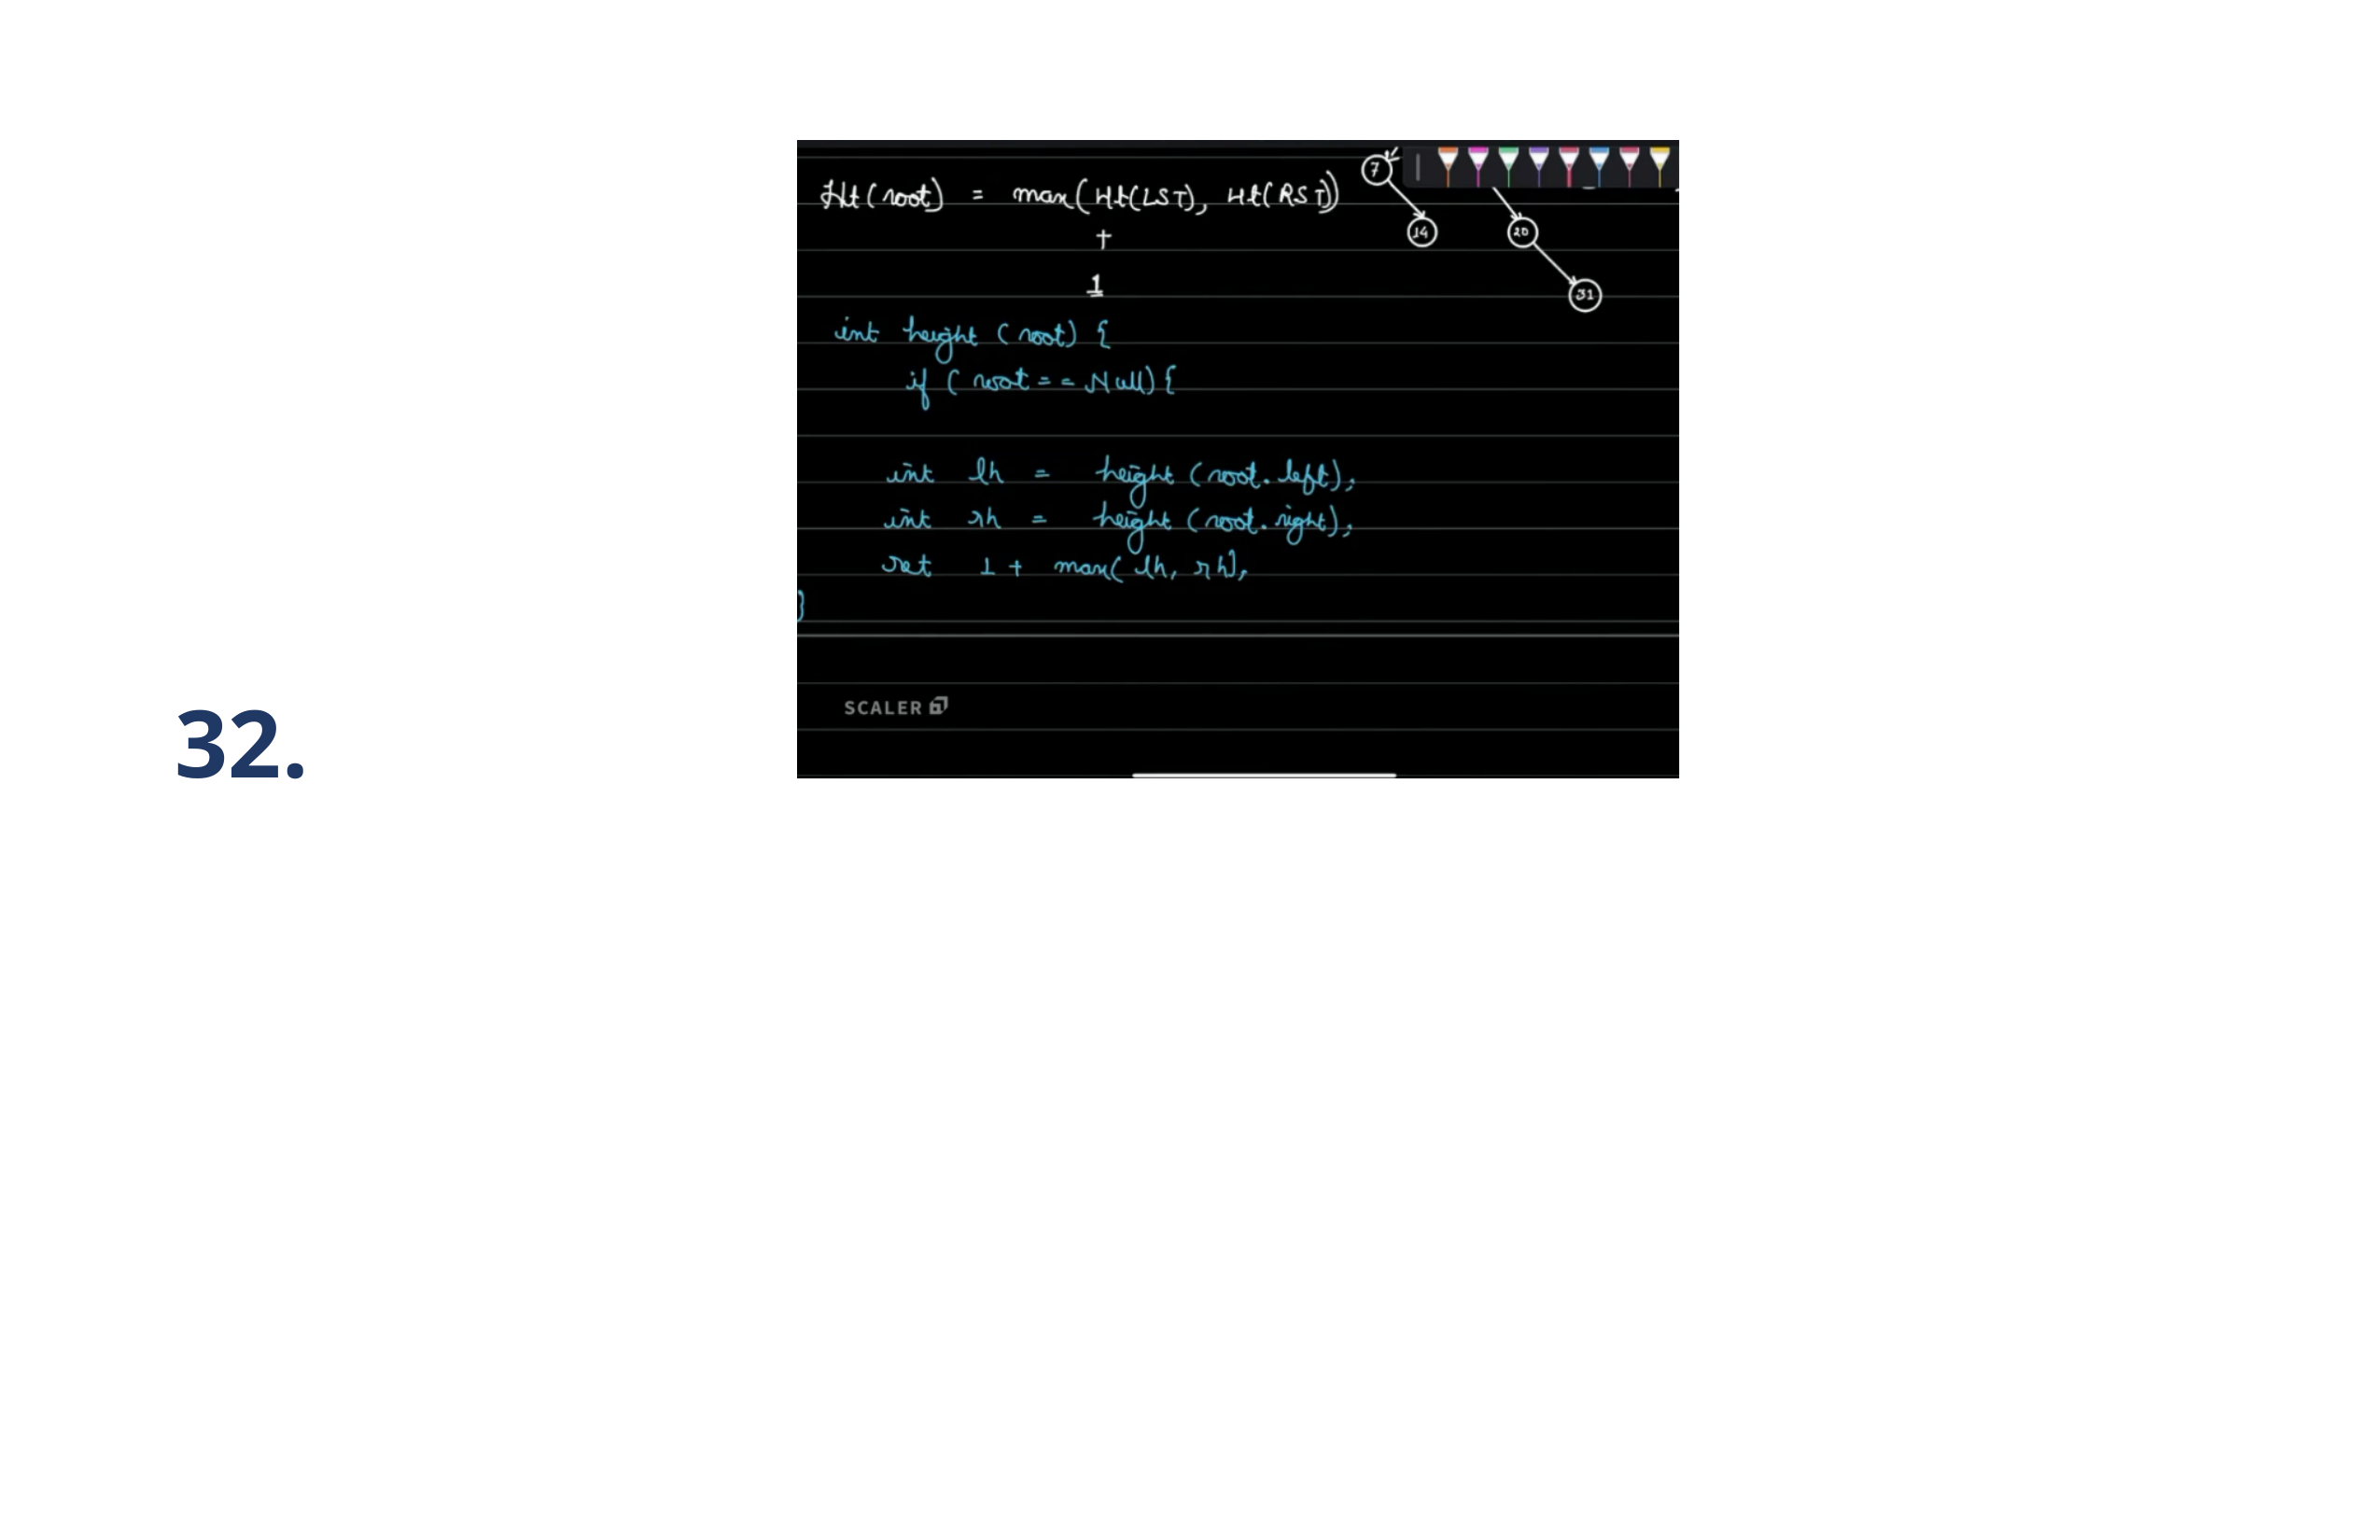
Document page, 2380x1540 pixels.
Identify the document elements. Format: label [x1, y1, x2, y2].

picture [797, 140, 1680, 778]
